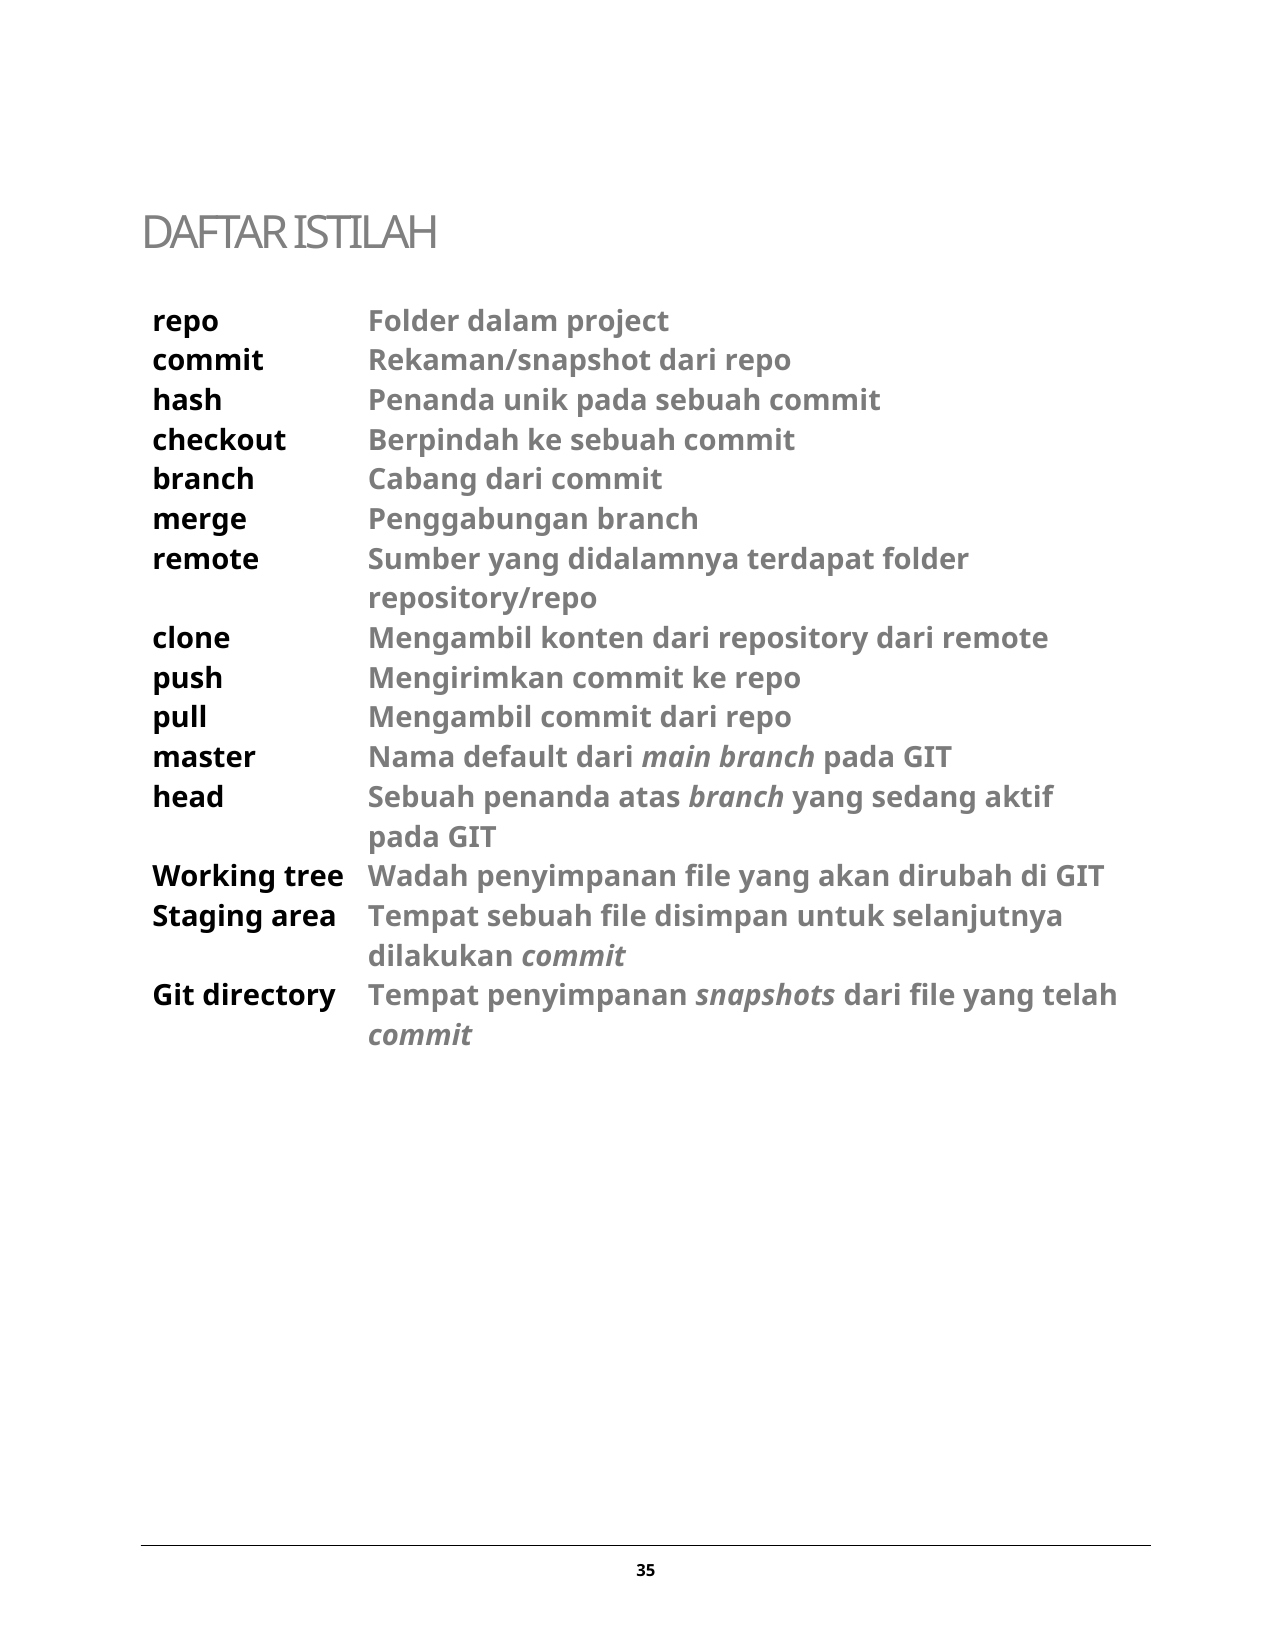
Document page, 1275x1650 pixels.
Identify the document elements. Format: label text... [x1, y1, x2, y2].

table_cell Sebuah penanda atas branch yang sedang aktif pada GIT [356, 776, 1144, 856]
table_cell master [141, 736, 356, 776]
table_cell clone [141, 618, 356, 657]
table_cell Working tree [141, 856, 356, 895]
table_cell Penanda unik pada sebuah commit [356, 379, 1144, 419]
table_cell Mengambil commit dari repo [356, 697, 1144, 736]
table_cell branch [141, 459, 356, 498]
table_cell Git directory [141, 975, 356, 1054]
table_cell checkout [141, 419, 356, 459]
table_cell Tempat penyimpanan snapshots dari file yang telah commit [356, 975, 1144, 1054]
table_cell merge [141, 498, 356, 538]
table_cell remote [141, 538, 356, 617]
table_cell Berpindah ke sebuah commit [356, 419, 1144, 459]
table_cell push [141, 657, 356, 697]
table_cell Wadah penyimpanan file yang akan dirubah di GIT [356, 856, 1144, 895]
table_cell Staging area [141, 895, 356, 974]
table_cell Tempat sebuah file disimpan untuk selanjutnya dilakukan commit [356, 895, 1144, 974]
table_cell head [141, 776, 356, 856]
table_cell Cabang dari commit [356, 459, 1144, 498]
table_cell Penggabungan branch [356, 498, 1144, 538]
table_cell Sumber yang didalamnya terdapat folder repository/repo [356, 538, 1144, 617]
table_header repo [141, 300, 356, 339]
table_cell Nama default dari main branch pada GIT [356, 736, 1144, 776]
table_cell Rekaman/snapshot dari repo [356, 340, 1144, 379]
title DAFTAR ISTILAH [141, 200, 926, 262]
table_cell Mengambil konten dari repository dari remote [356, 618, 1144, 657]
table_header Folder dalam project [356, 300, 1144, 339]
table_cell hash [141, 379, 356, 419]
table_cell commit [141, 340, 356, 379]
table_cell Mengirimkan commit ke repo [356, 657, 1144, 697]
table_cell pull [141, 697, 356, 736]
